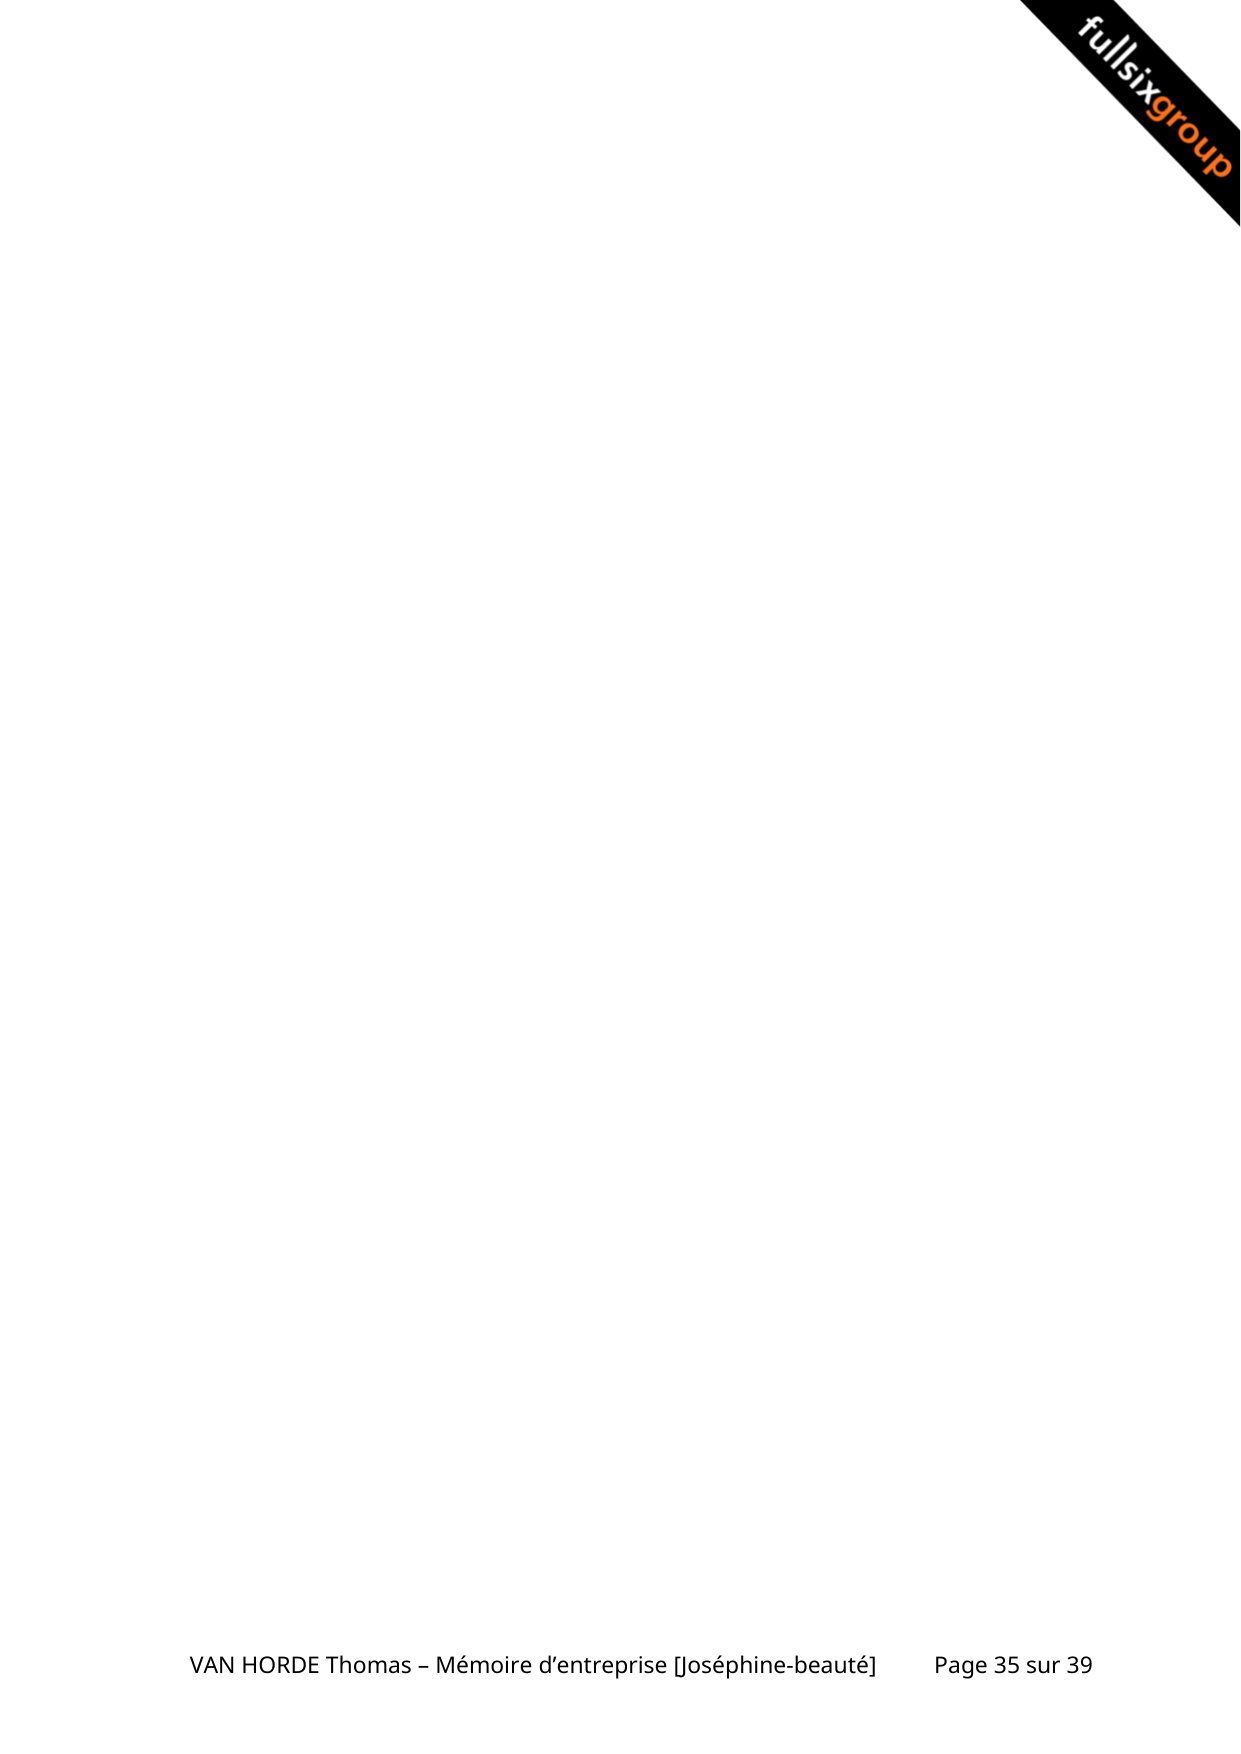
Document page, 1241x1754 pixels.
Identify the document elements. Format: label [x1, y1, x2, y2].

picture [1017, 0, 1241, 237]
